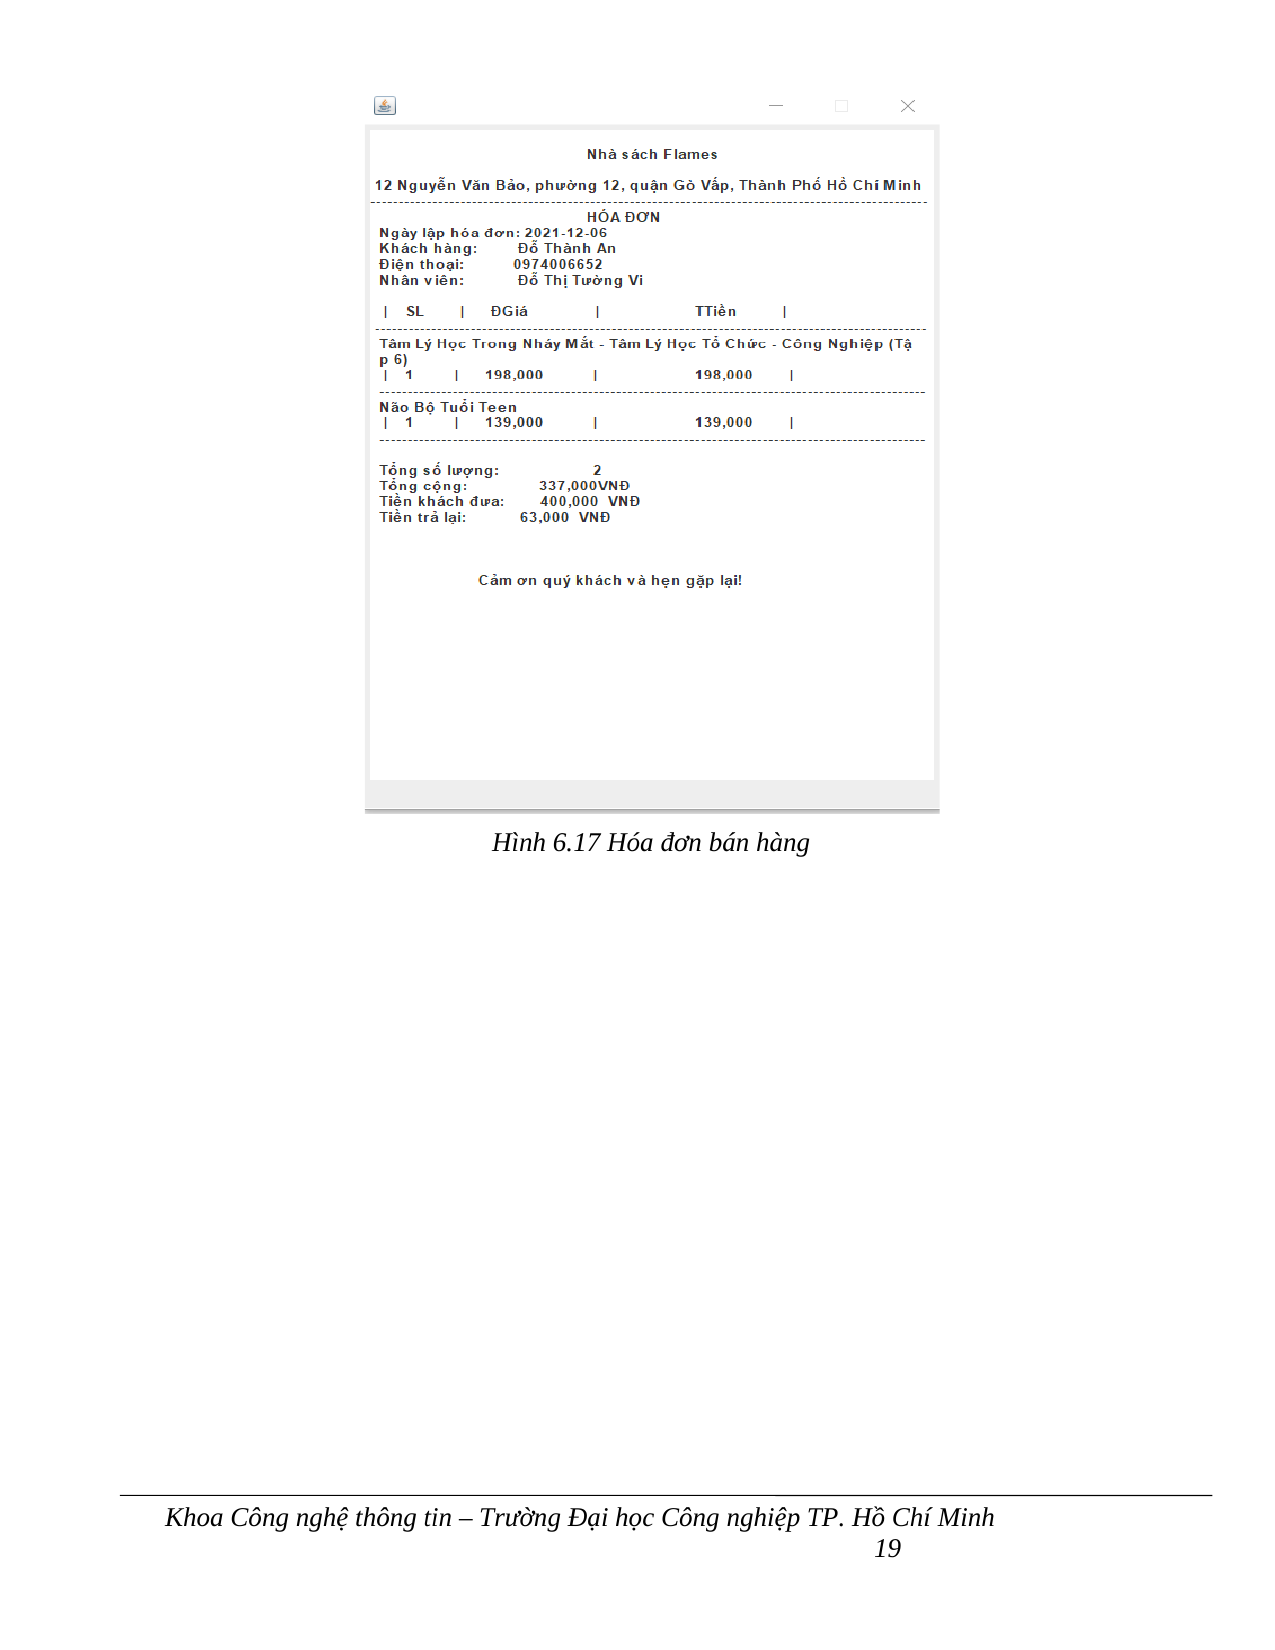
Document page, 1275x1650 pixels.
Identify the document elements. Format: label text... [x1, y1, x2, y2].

picture [364, 88, 940, 814]
text Hình 6.17 Hóa đơn bán hàng [118, 826, 1186, 857]
